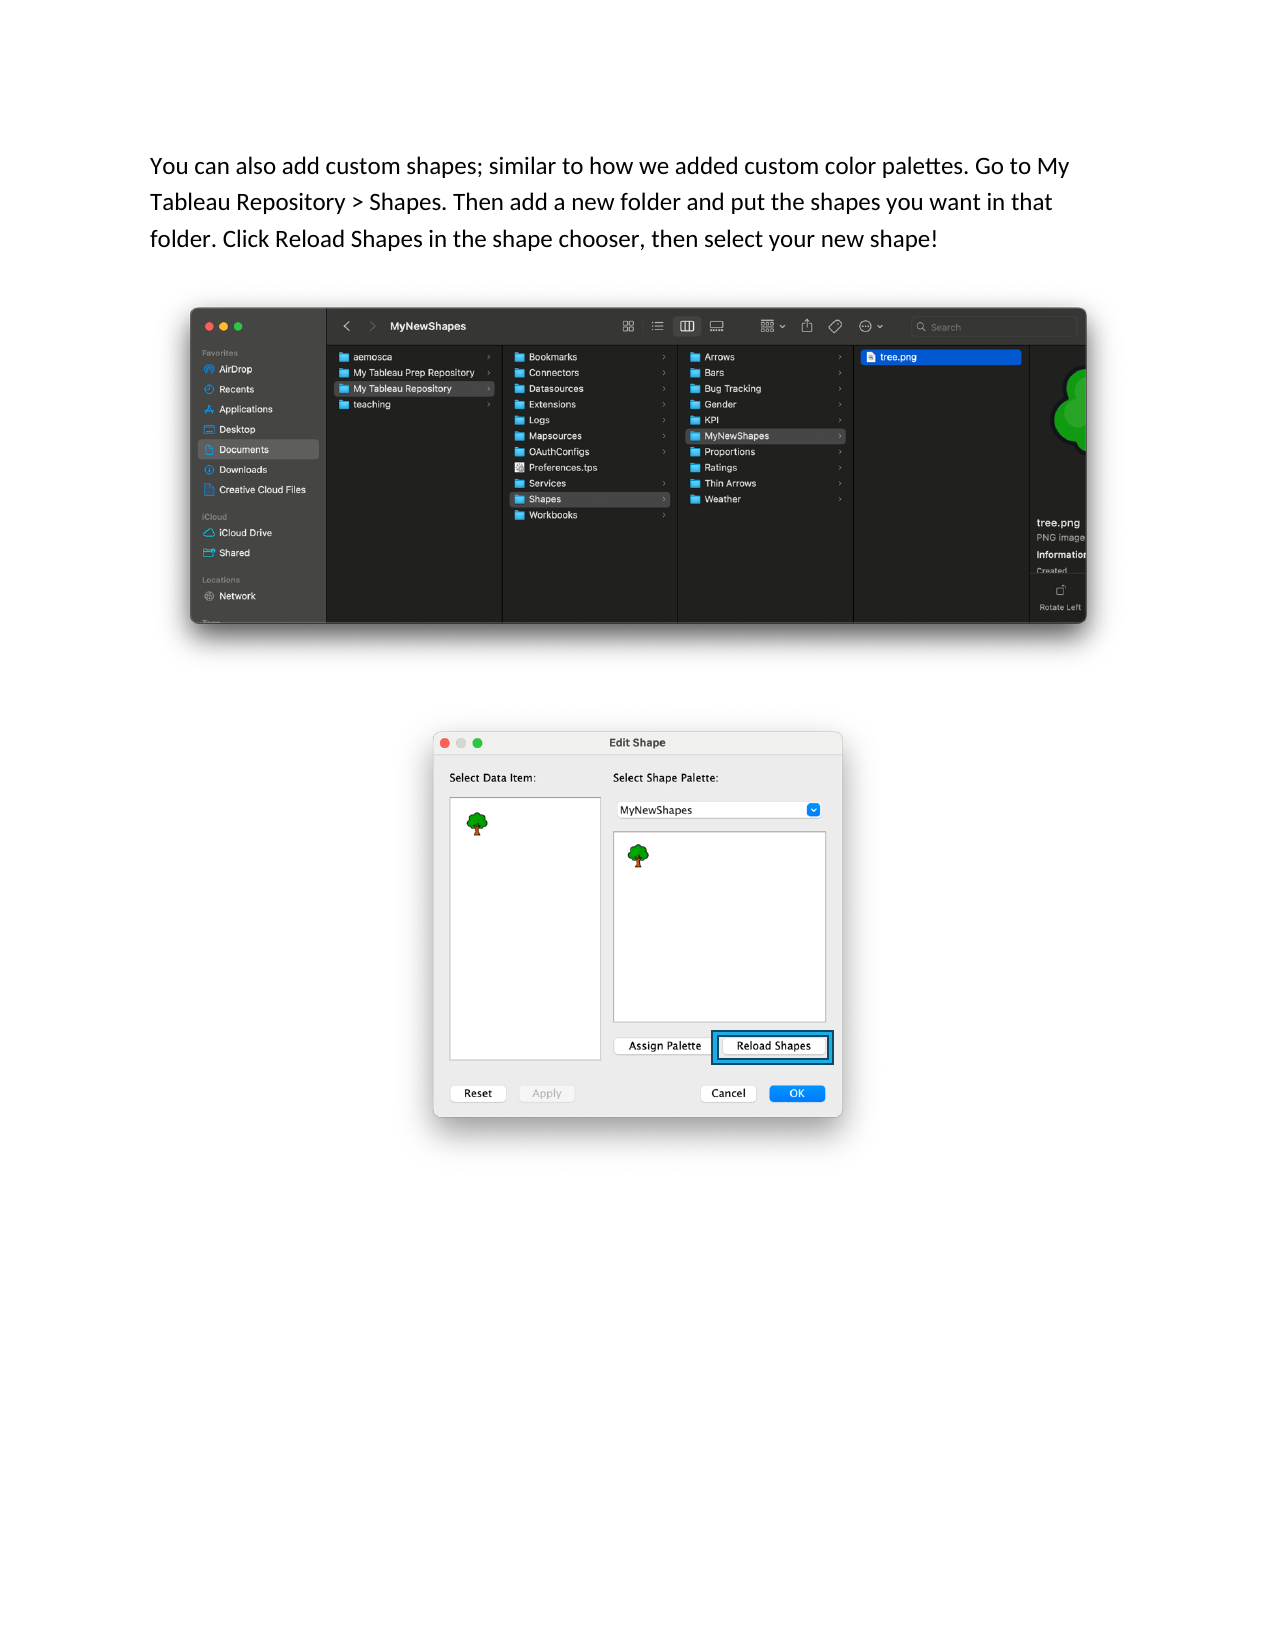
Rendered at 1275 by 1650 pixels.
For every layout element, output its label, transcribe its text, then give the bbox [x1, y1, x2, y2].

text You can also add custom shapes; similar to how we added custom color palettes. Go to My Tableau Repository > Shapes. Then add a new folder and put the shapes you want in that folder. Click Reload Shapes in the shape chooser, then select your new shape! [150, 150, 1125, 254]
picture [387, 701, 888, 1178]
picture [150, 280, 1125, 676]
